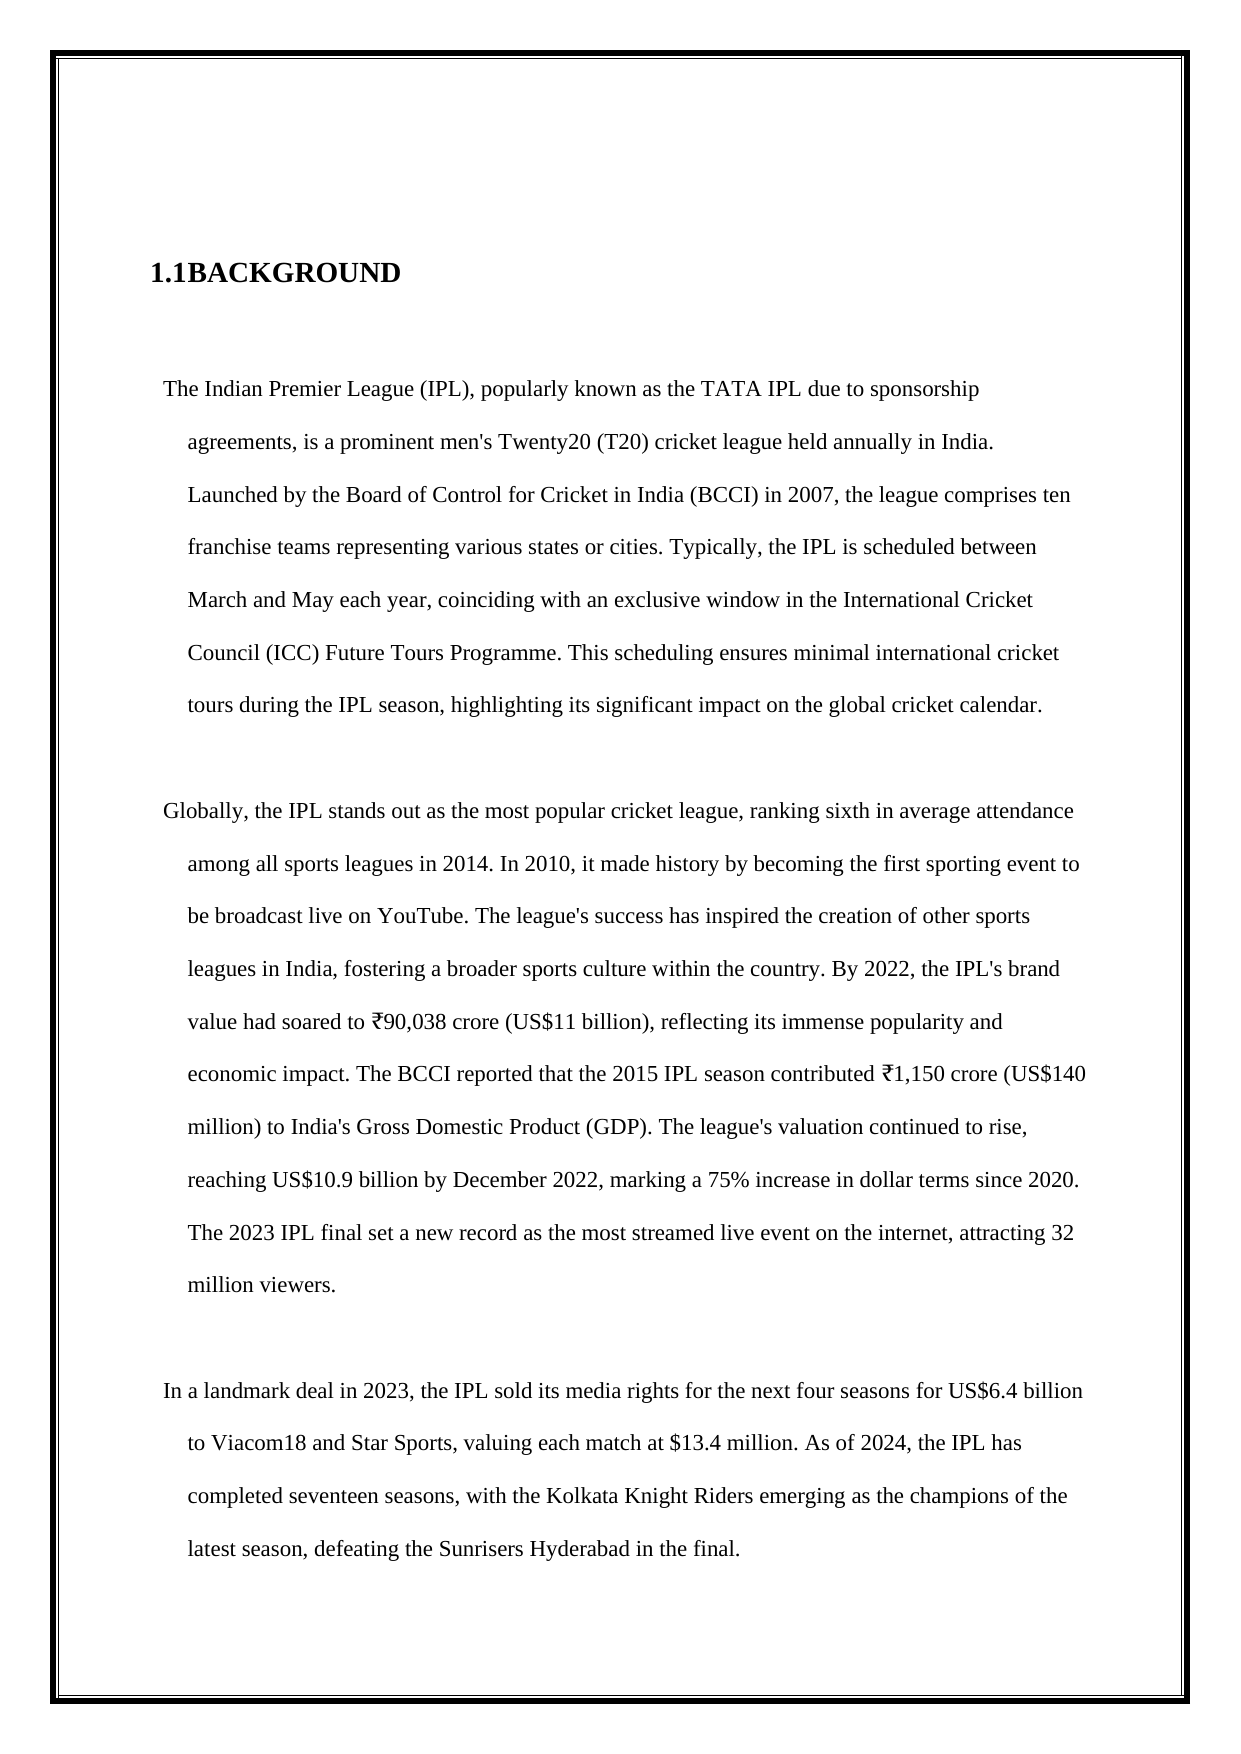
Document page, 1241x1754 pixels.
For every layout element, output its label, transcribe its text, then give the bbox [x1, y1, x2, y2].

list BACKGROUND [150, 255, 1090, 289]
list Globally, the IPL stands out as the most popular cricket league, ranking sixth in average attendance among all sports leagues in 2014. In 2010, it made history by becoming the first sporting event to be broadcast live on YouTube. The league's success has inspired the creation of other sports leagues in India, fostering a broader sports culture within the country. By 2022, the IPL's brand value had soared to ₹90,038 crore (US$11 billion), reflecting its immense popularity and economic impact. The BCCI reported that the 2015 IPL season contributed ₹1,150 crore (US$140 million) to India's Gross Domestic Product (GDP). The league's valuation continued to rise, reaching US$10.9 billion by December 2022, marking a 75% increase in dollar terms since 2020. The 2023 IPL final set a new record as the most streamed live event on the internet, attracting 32 million viewers. [163, 797, 1090, 1298]
list In a landmark deal in 2023, the IPL sold its media rights for the next four seasons for US$6.4 billion to Viacom18 and Star Sports, valuing each match at $13.4 million. As of 2024, the IPL has completed seventeen seasons, with the Kolkata Knight Riders emerging as the champions of the latest season, defeating the Sunrisers Hyderabad in the final. [163, 1377, 1090, 1561]
list The Indian Premier League (IPL), popularly known as the TATA IPL due to sponsorship agreements, is a prominent men's Twenty20 (T20) cricket league held annually in India. Launched by the Board of Control for Cricket in India (BCCI) in 2007, the league comprises ten franchise teams representing various states or cities. Typically, the IPL is scheduled between March and May each year, coinciding with an exclusive window in the International Cricket Council (ICC) Future Tours Programme. This scheduling ensures minimal international cricket tours during the IPL season, highlighting its significant impact on the global cricket calendar. [163, 375, 1090, 718]
